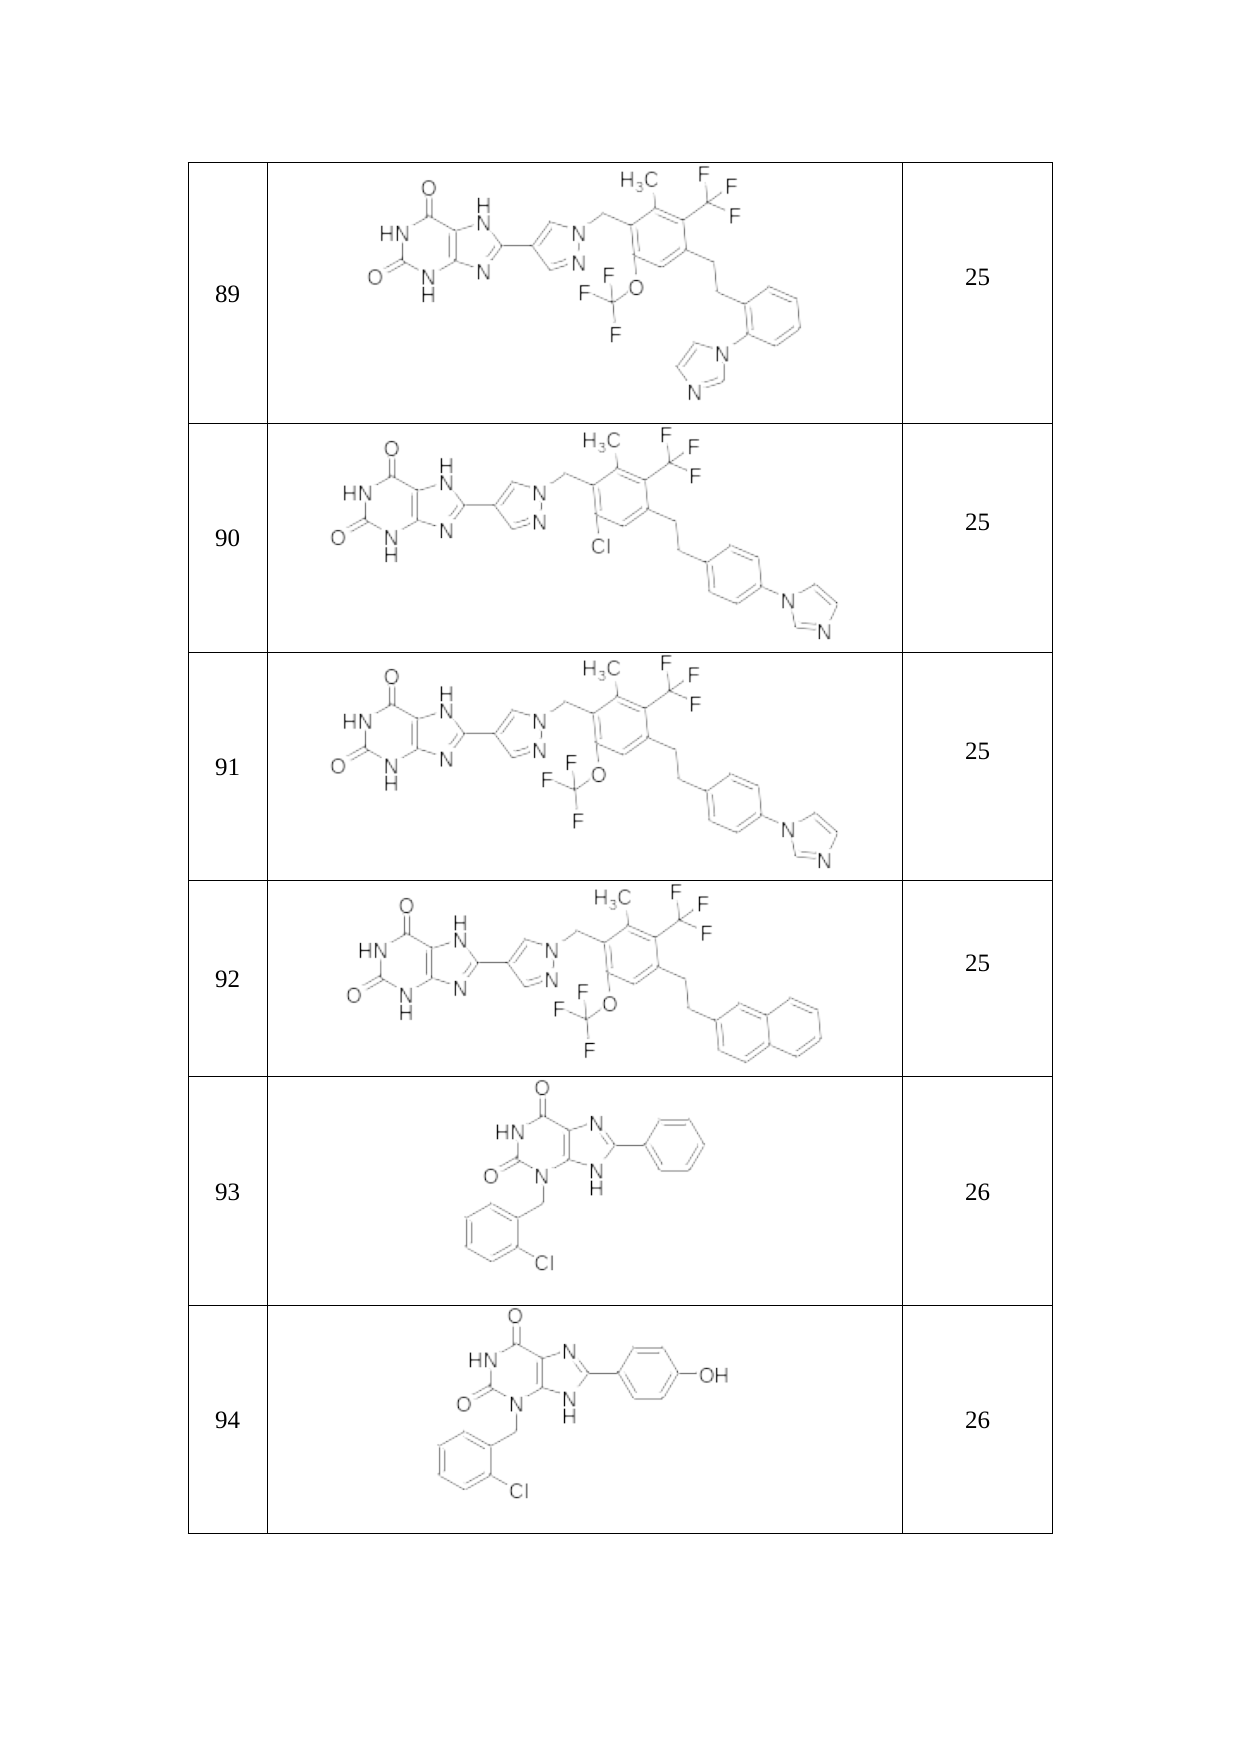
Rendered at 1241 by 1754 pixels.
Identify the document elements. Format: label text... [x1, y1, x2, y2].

table_cell [268, 163, 902, 423]
table_cell 25 [903, 163, 1052, 423]
table_cell 90 [189, 424, 267, 652]
table_cell [268, 424, 902, 652]
table_cell [268, 653, 902, 880]
table_cell 94 [189, 1306, 267, 1533]
table_cell 26 [903, 1077, 1052, 1305]
table_cell 26 [903, 1306, 1052, 1533]
table_cell 25 [903, 653, 1052, 880]
table_cell 91 [189, 653, 267, 880]
table_cell 89 [189, 163, 267, 423]
table_cell 92 [189, 881, 267, 1076]
table_cell 25 [903, 424, 1052, 652]
table_cell [268, 1077, 902, 1305]
table_cell [268, 1306, 902, 1533]
table_cell 93 [189, 1077, 267, 1305]
table_cell 25 [903, 881, 1052, 1076]
table_cell [268, 881, 902, 1076]
